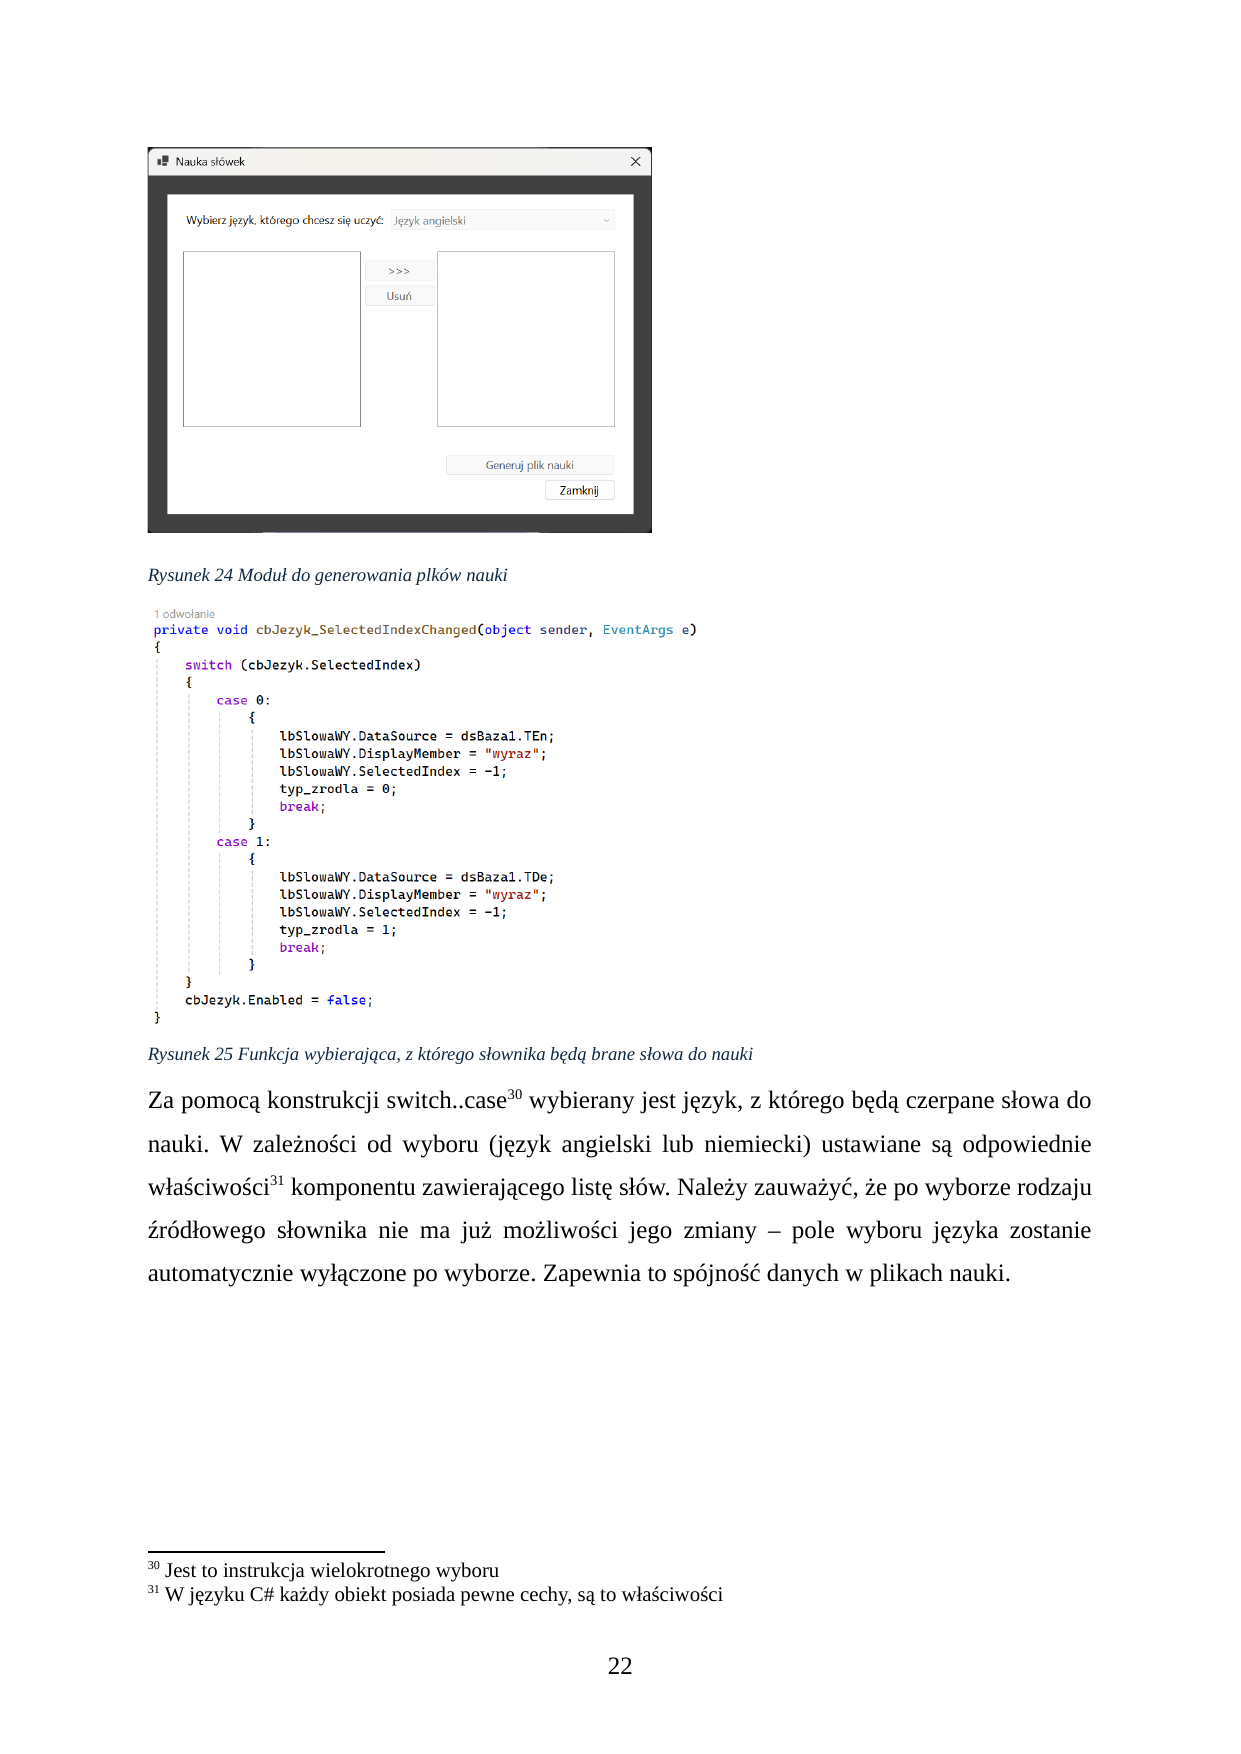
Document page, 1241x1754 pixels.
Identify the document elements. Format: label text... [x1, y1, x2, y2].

picture [147, 606, 704, 1025]
text Za pomocą konstrukcji switch..case wybierany jest język, z którego będą czerpane słowa do nauki. W zależności od wyboru (język angielski lub niemiecki) ustawiane są odpowiednie właściwości komponentu zawierającego listę słów. Należy zauważyć, że po wyborze rodzaju źródłowego słownika nie ma już możliwości jego zmiany – pole wyboru języka zostanie automatycznie wyłączone po wyborze. Zapewnia to spójność danych w plikach nauki. [148, 1086, 1093, 1287]
picture [147, 147, 652, 533]
